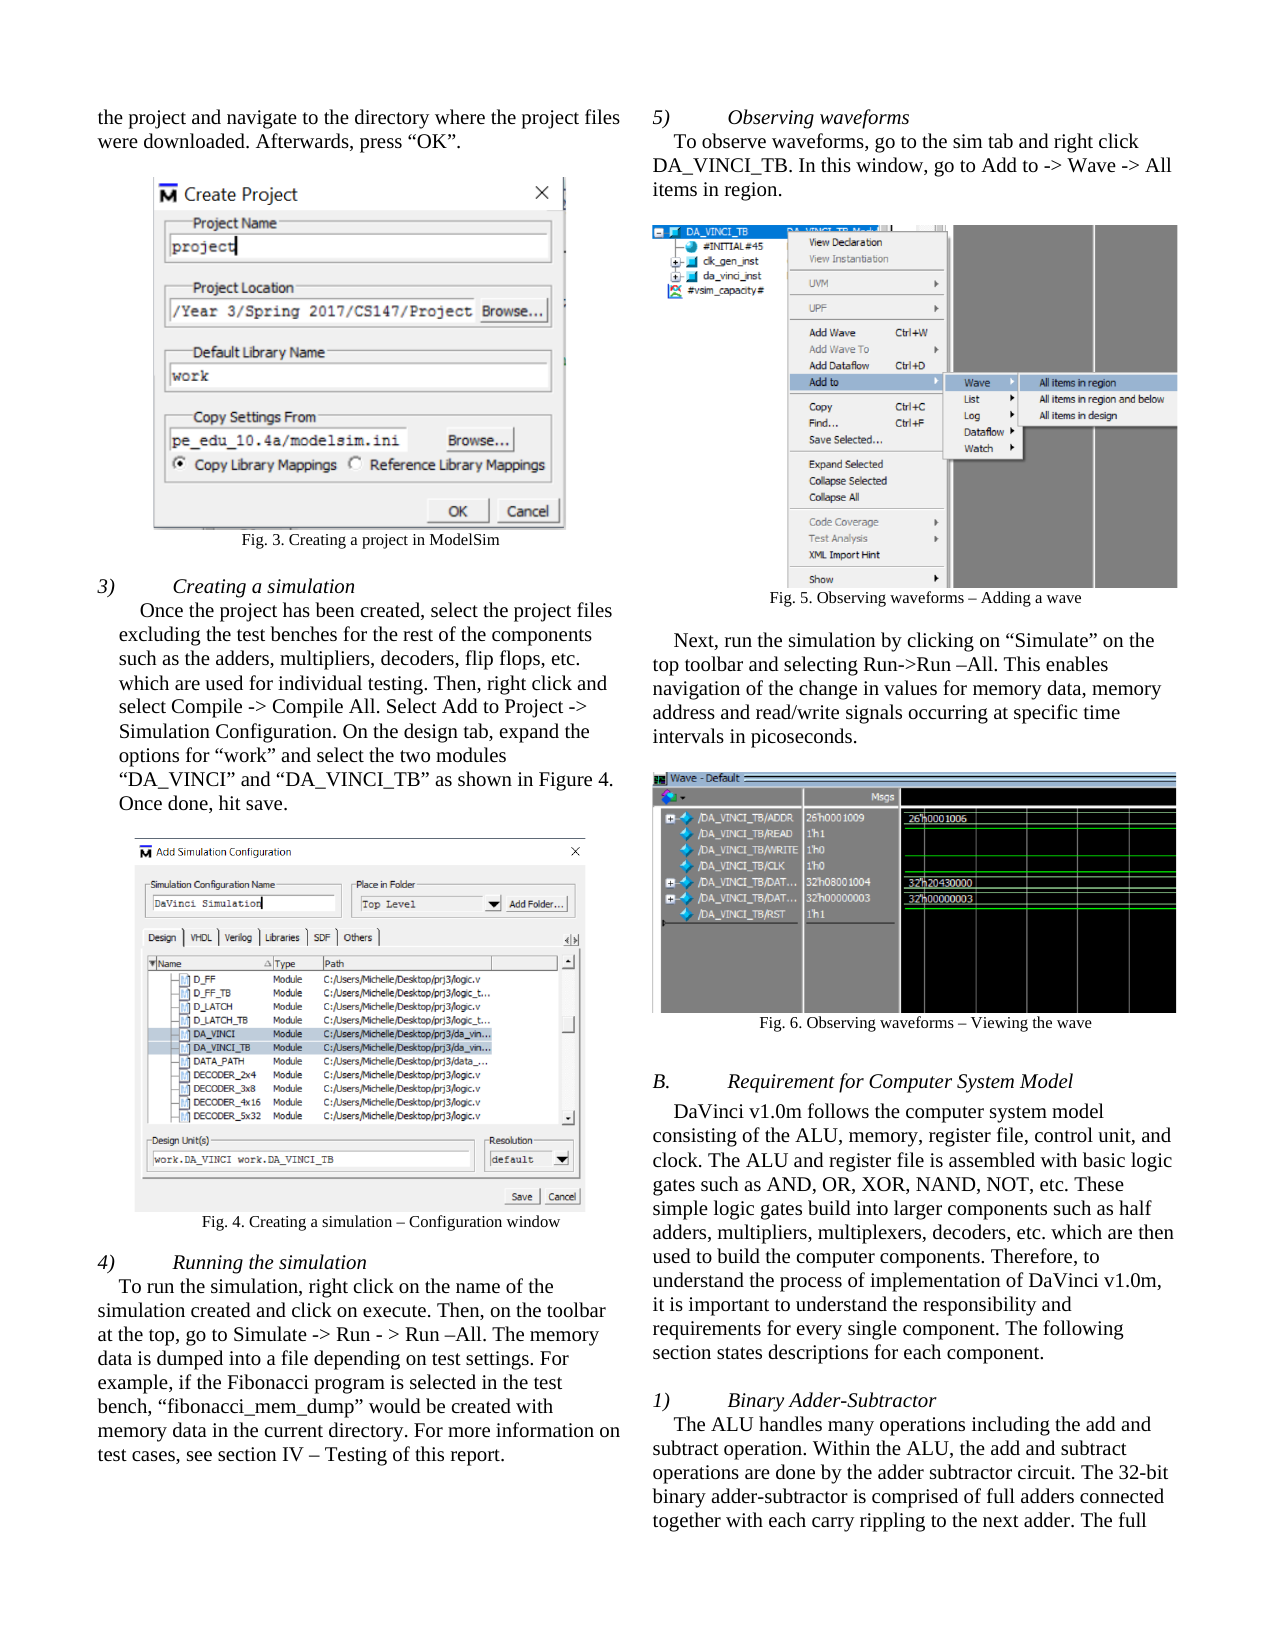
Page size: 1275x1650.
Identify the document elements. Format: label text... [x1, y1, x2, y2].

text Fig. 6. Observing waveforms – Viewing the wave [652, 1013, 1177, 1032]
text To observe waveforms, go to the sim tab and right click DA_VINCI_TB. In this window, go to Add to -> Wave -> All items in region. [652, 129, 1177, 201]
subtitle Running the simulation [97, 1250, 622, 1274]
text Next, run the simulation by clicking on “Simulate” on the top toolbar and selecting Run->Run –All. This enables navigation of the change in values for memory data, memory address and read/write signals occurring at specific time intervals in picoseconds. [652, 628, 1177, 748]
subtitle Binary Adder-Subtractor [652, 1388, 1177, 1412]
text Once the project has been created, select the project files excluding the test benches for the rest of the components such as the adders, multipliers, decoders, flip flops, etc. which are used for individual testing. Then, right click and select Compile -> Compile All. Select Add to Project -> Simulation Configuration. On the design tab, expand the options for “work” and select the two modules “DA_VINCI” and “DA_VINCI_TB” as shown in Figure 4. Once done, hit save. [118, 598, 622, 815]
text To run the simulation, right click on the name of the simulation created and click on execute. Then, on the toolbar at the top, go to Simulate -> Run - > Run –All. The memory data is dumped into a file depending on test settings. For example, if the Fibonacci program is selected in the test bench, “fibonacci_mem_dump” would be created with memory data in the current directory. For more information on test cases, see section IV – Testing of this report. [97, 1274, 622, 1466]
subtitle Observing waveforms [652, 105, 1177, 129]
picture [652, 225, 1178, 588]
picture [153, 177, 567, 530]
subtitle Creating a simulation [97, 574, 622, 598]
text Fig. 3. Creating a project in ModelSim [97, 530, 622, 549]
picture [652, 772, 1177, 1013]
subtitle Requirement for Computer System Model [652, 1069, 1177, 1093]
picture [134, 838, 586, 1212]
text Fig. 4. Creating a simulation – Configuration window [118, 1211, 622, 1231]
text DaVinci v1.0m follows the computer system model consisting of the ALU, memory, register file, control unit, and clock. The ALU and register file is assembled with basic logic gates such as AND, OR, XOR, NAND, NOT, etc. These simple logic gates build into larger components such as half adders, multipliers, multiplexers, decoders, etc. which are then used to build the computer components. Therefore, to understand the process of implementation of DaVinci v1.0m, it is important to understand the responsibility and requirements for every single component. The following section states descriptions for each component. [652, 1099, 1177, 1364]
text Fig. 5. Observing waveforms – Adding a wave [652, 588, 1177, 607]
